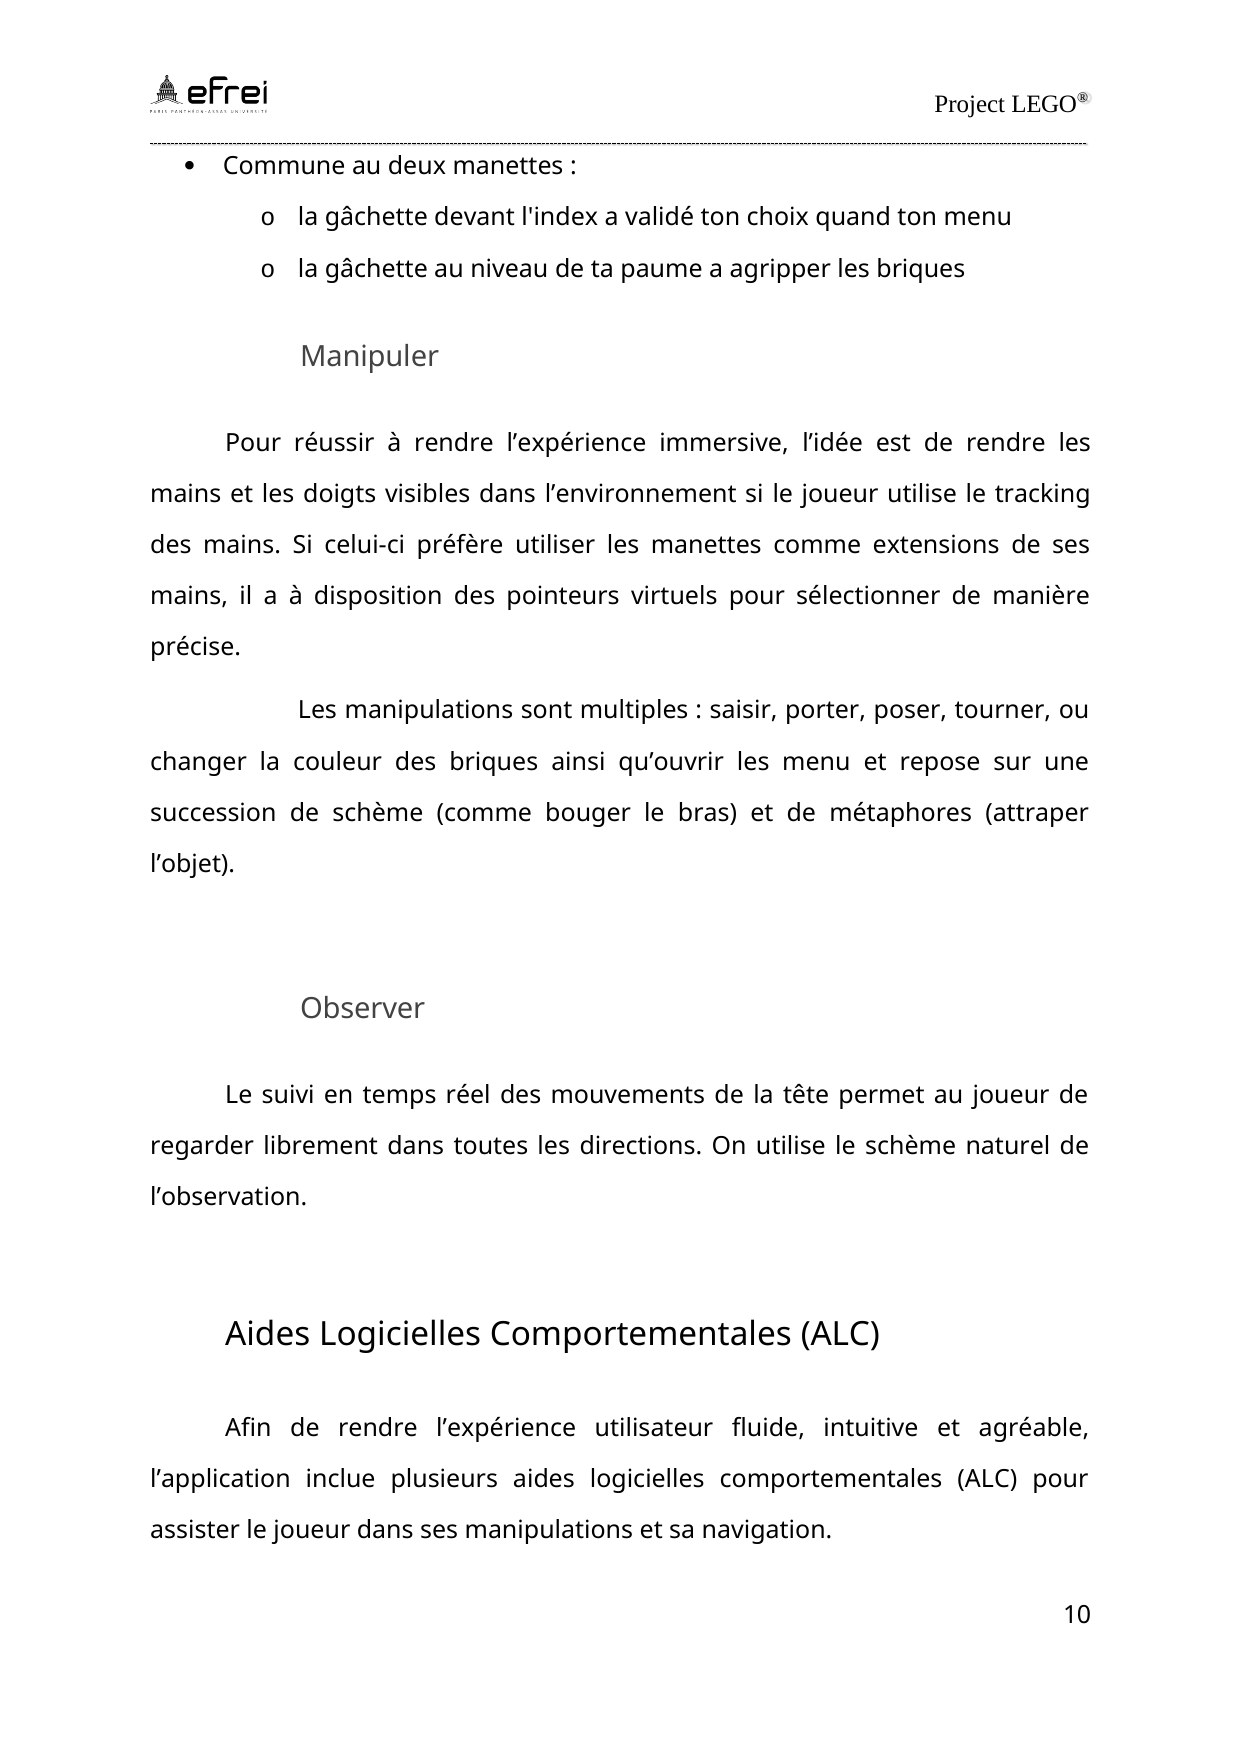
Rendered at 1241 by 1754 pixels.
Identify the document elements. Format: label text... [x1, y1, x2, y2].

text Les manipulations sont multiples : saisir, porter, poser, tourner, ou changer la couleur des briques ainsi qu’ouvrir les menu et repose sur une succession de schème (comme bouger le bras) et de métaphores (attraper l’objet). [150, 692, 1090, 879]
picture [149, 141, 1089, 147]
list la gâchette au niveau de ta paume a agripper les briques [260, 250, 1093, 284]
subtitle Manipuler [300, 336, 1093, 375]
text Le suivi en temps réel des mouvements de la tête permet au joueur de regarder librement dans toutes les directions. On utilise le schème naturel de l’observation. [150, 1076, 1090, 1213]
picture [150, 75, 267, 113]
subtitle Observer [300, 988, 1093, 1027]
picture [1066, 81, 1112, 119]
picture [1066, 97, 1072, 111]
list la gâchette devant l'index a validé ton choix quand ton menu [260, 199, 1093, 233]
subtitle Aides Logicielles Comportementales (ALC) [225, 1310, 1093, 1355]
text Afin de rendre l’expérience utilisateur fluide, intuitive et agréable, l’application inclue plusieurs aides logicielles comportementales (ALC) pour assister le joueur dans ses manipulations et sa navigation. [150, 1410, 1090, 1546]
list Commune au deux manettes : [185, 148, 1093, 182]
text Pour réussir à rendre l’expérience immersive, l’idée est de rendre les mains et les doigts visibles dans l’environnement si le joueur utilise le tracking des mains. Si celui-ci préfère utiliser les manettes comme extensions de ses mains, il a à disposition des pointeurs virtuels pour sélectionner de manière précise. [150, 424, 1091, 663]
